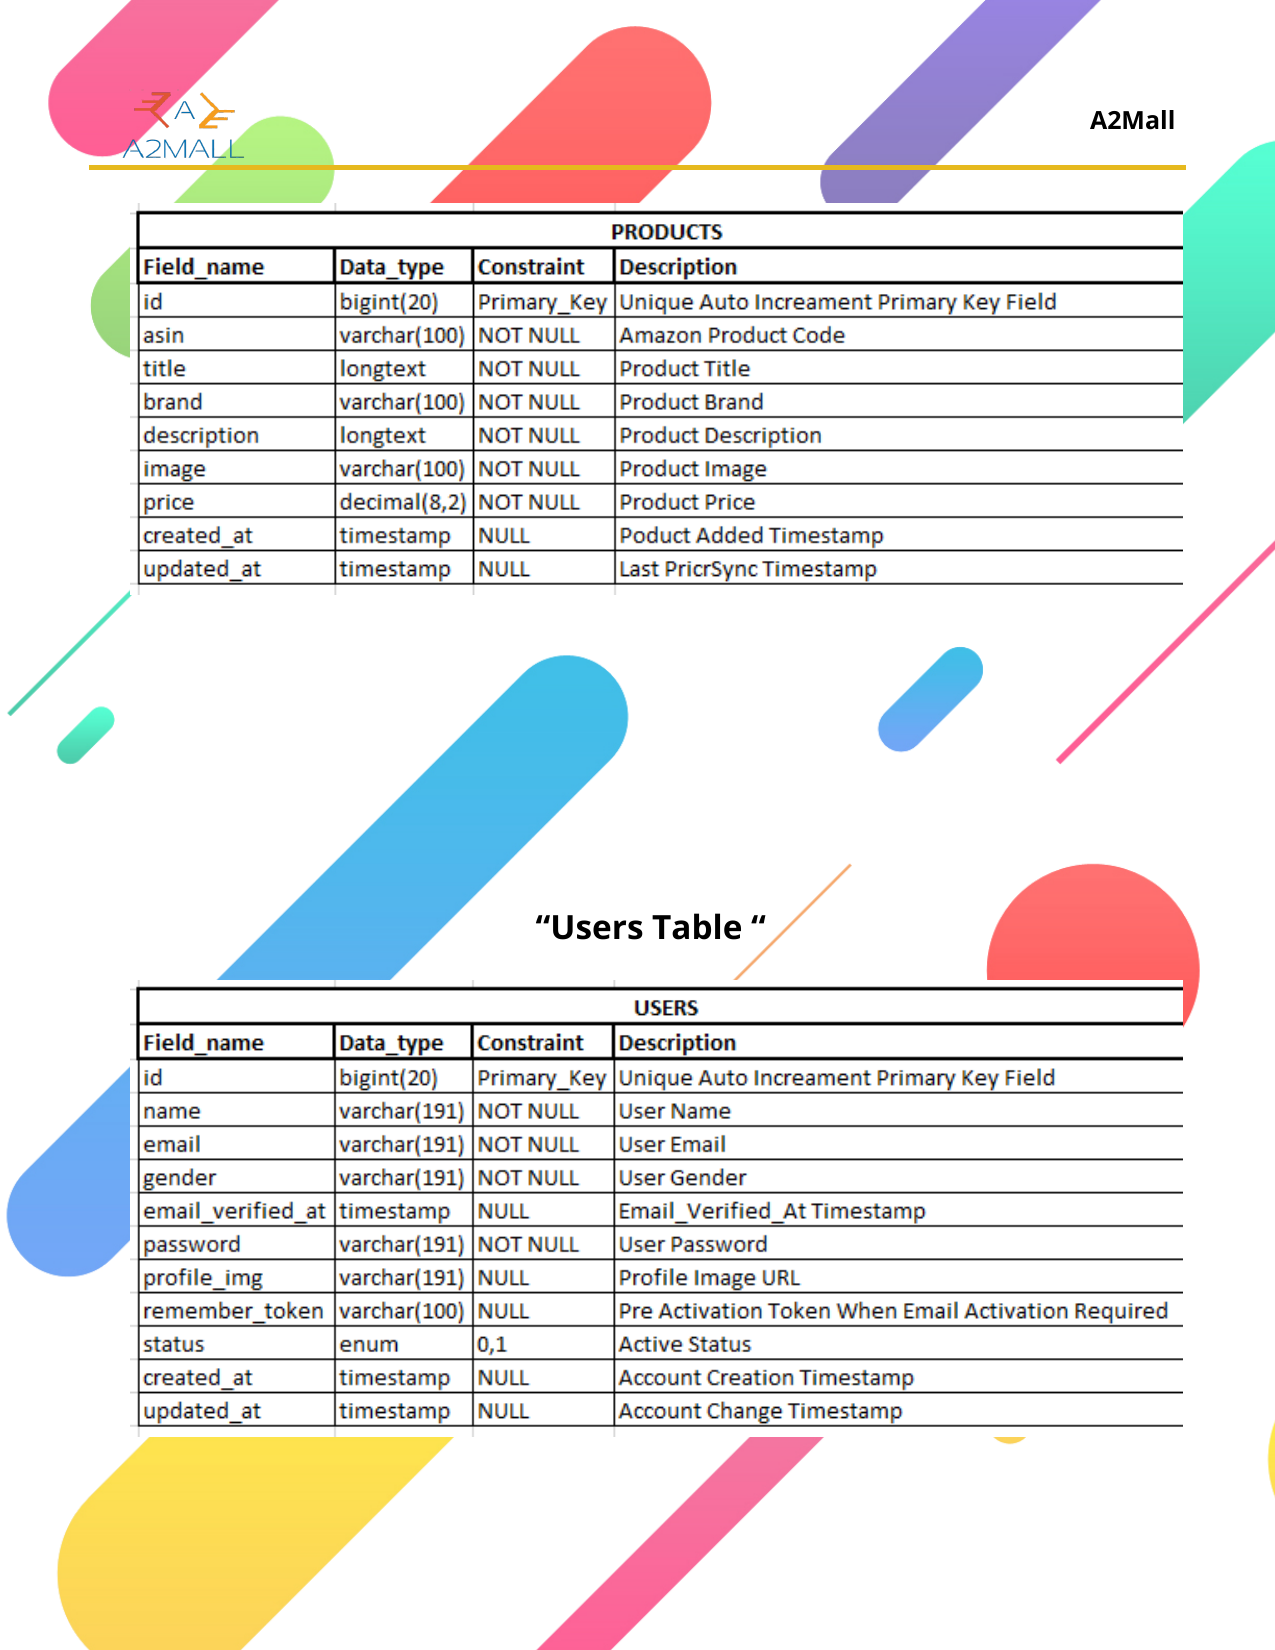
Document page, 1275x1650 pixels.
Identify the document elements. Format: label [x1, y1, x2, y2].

table_header [118, 204, 1183, 1521]
picture [0, 0, 1275, 1650]
